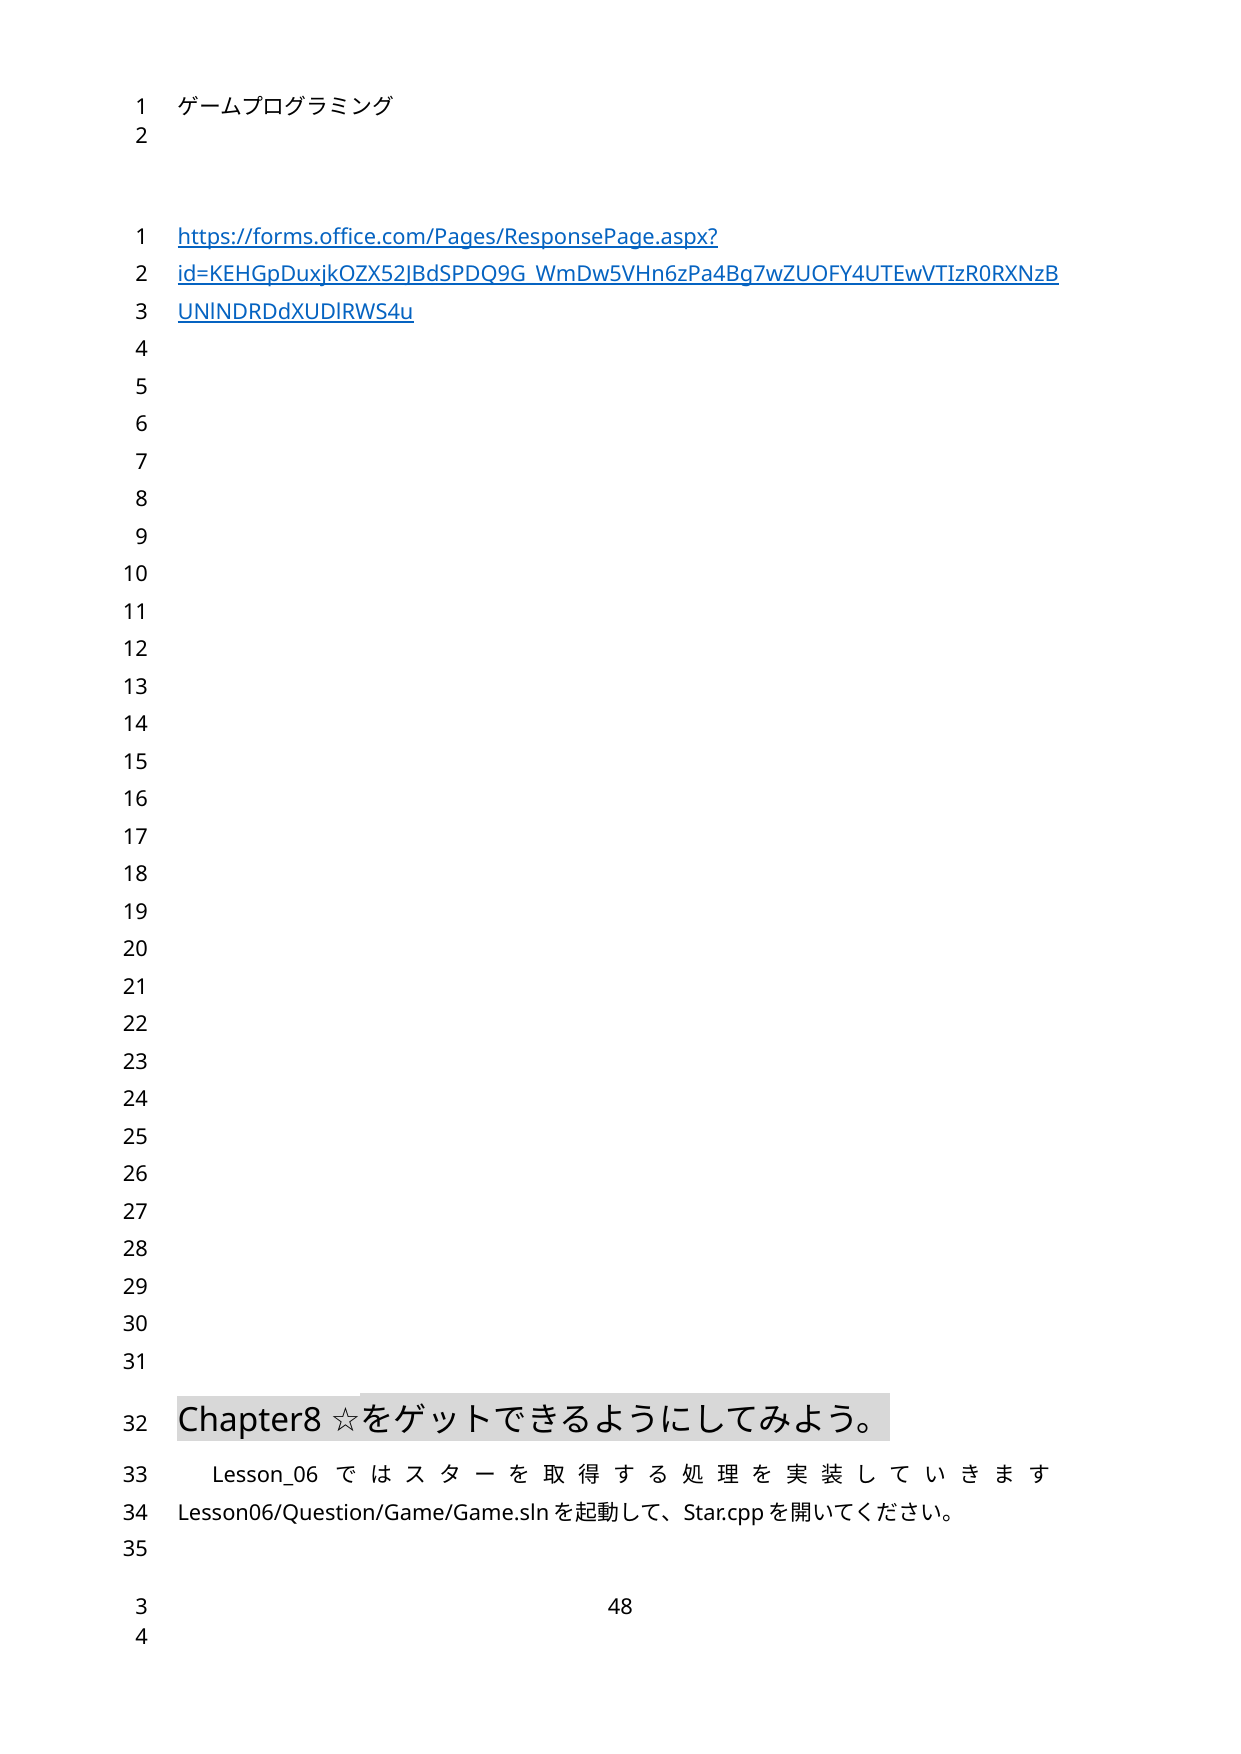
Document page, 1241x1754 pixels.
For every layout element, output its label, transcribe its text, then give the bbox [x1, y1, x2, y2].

text Lesson_06ではスターを取得する処理を実装していきます。Lesson06/Question/Game/Game.slnを起動して、Star.cppを開いてください。 [177, 1454, 1063, 1529]
subtitle Chapter8 ☆をゲットできるようにしてみよう。 [177, 1379, 1063, 1454]
text https://forms.office.com/Pages/ResponsePage.aspx?id=KEHGpDuxjkOZX52JBdSPDQ9G_WmDw5VHn6zPa4Bg7wZUOFY4UTEwVTIzR0RXNzBUNlNDRDdXUDlRWS4u [177, 217, 1063, 329]
